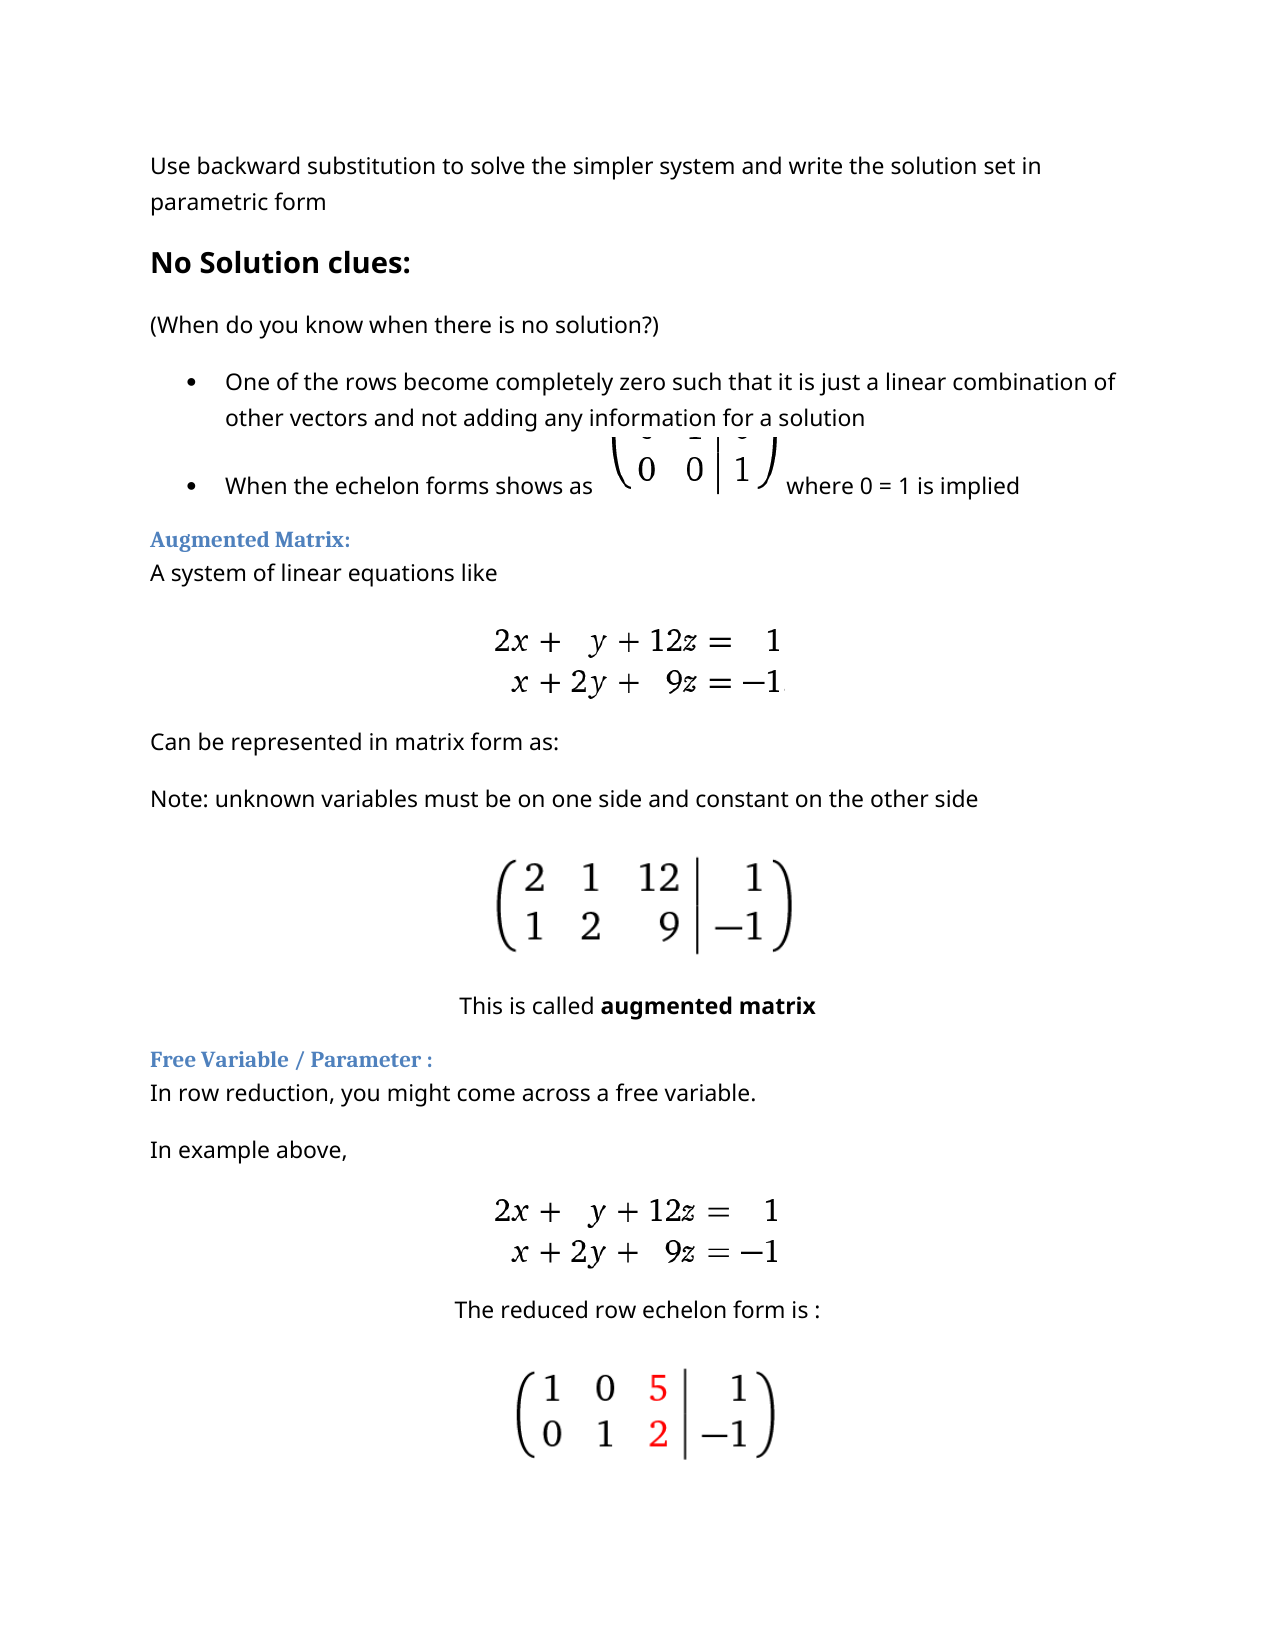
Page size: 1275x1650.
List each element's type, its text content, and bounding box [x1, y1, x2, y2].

picture [493, 1190, 782, 1269]
picture [468, 840, 807, 966]
text In example above, [150, 1134, 1125, 1165]
subtitle Augmented Matrix: [150, 526, 1125, 553]
text (When do you know when there is no solution?) [150, 309, 1125, 340]
text Note: unknown variables must be on one side and constant on the other side [150, 783, 1125, 814]
text No Solution clues: [150, 243, 1125, 282]
text Use backward substitution to solve the simpler system and write the solution set in parametric form [150, 150, 1125, 217]
picture [494, 1350, 781, 1462]
subtitle Free Variable / Parameter : [150, 1047, 1125, 1073]
list When the echelon forms shows as where 0 = 1 is implied [187, 438, 1125, 501]
text In row reduction, you might come across a free variable. [150, 1077, 1125, 1108]
text Can be represented in matrix form as: [150, 726, 1125, 758]
picture [490, 613, 785, 702]
text The reduced row echelon form is : [150, 1293, 1125, 1325]
list One of the rows become completely zero such that it is just a linear combination of other vectors and not adding any information for a solution [187, 366, 1125, 433]
picture [599, 437, 781, 495]
text This is called augmented matrix [150, 990, 1125, 1022]
text A system of linear equations like [150, 557, 1125, 588]
